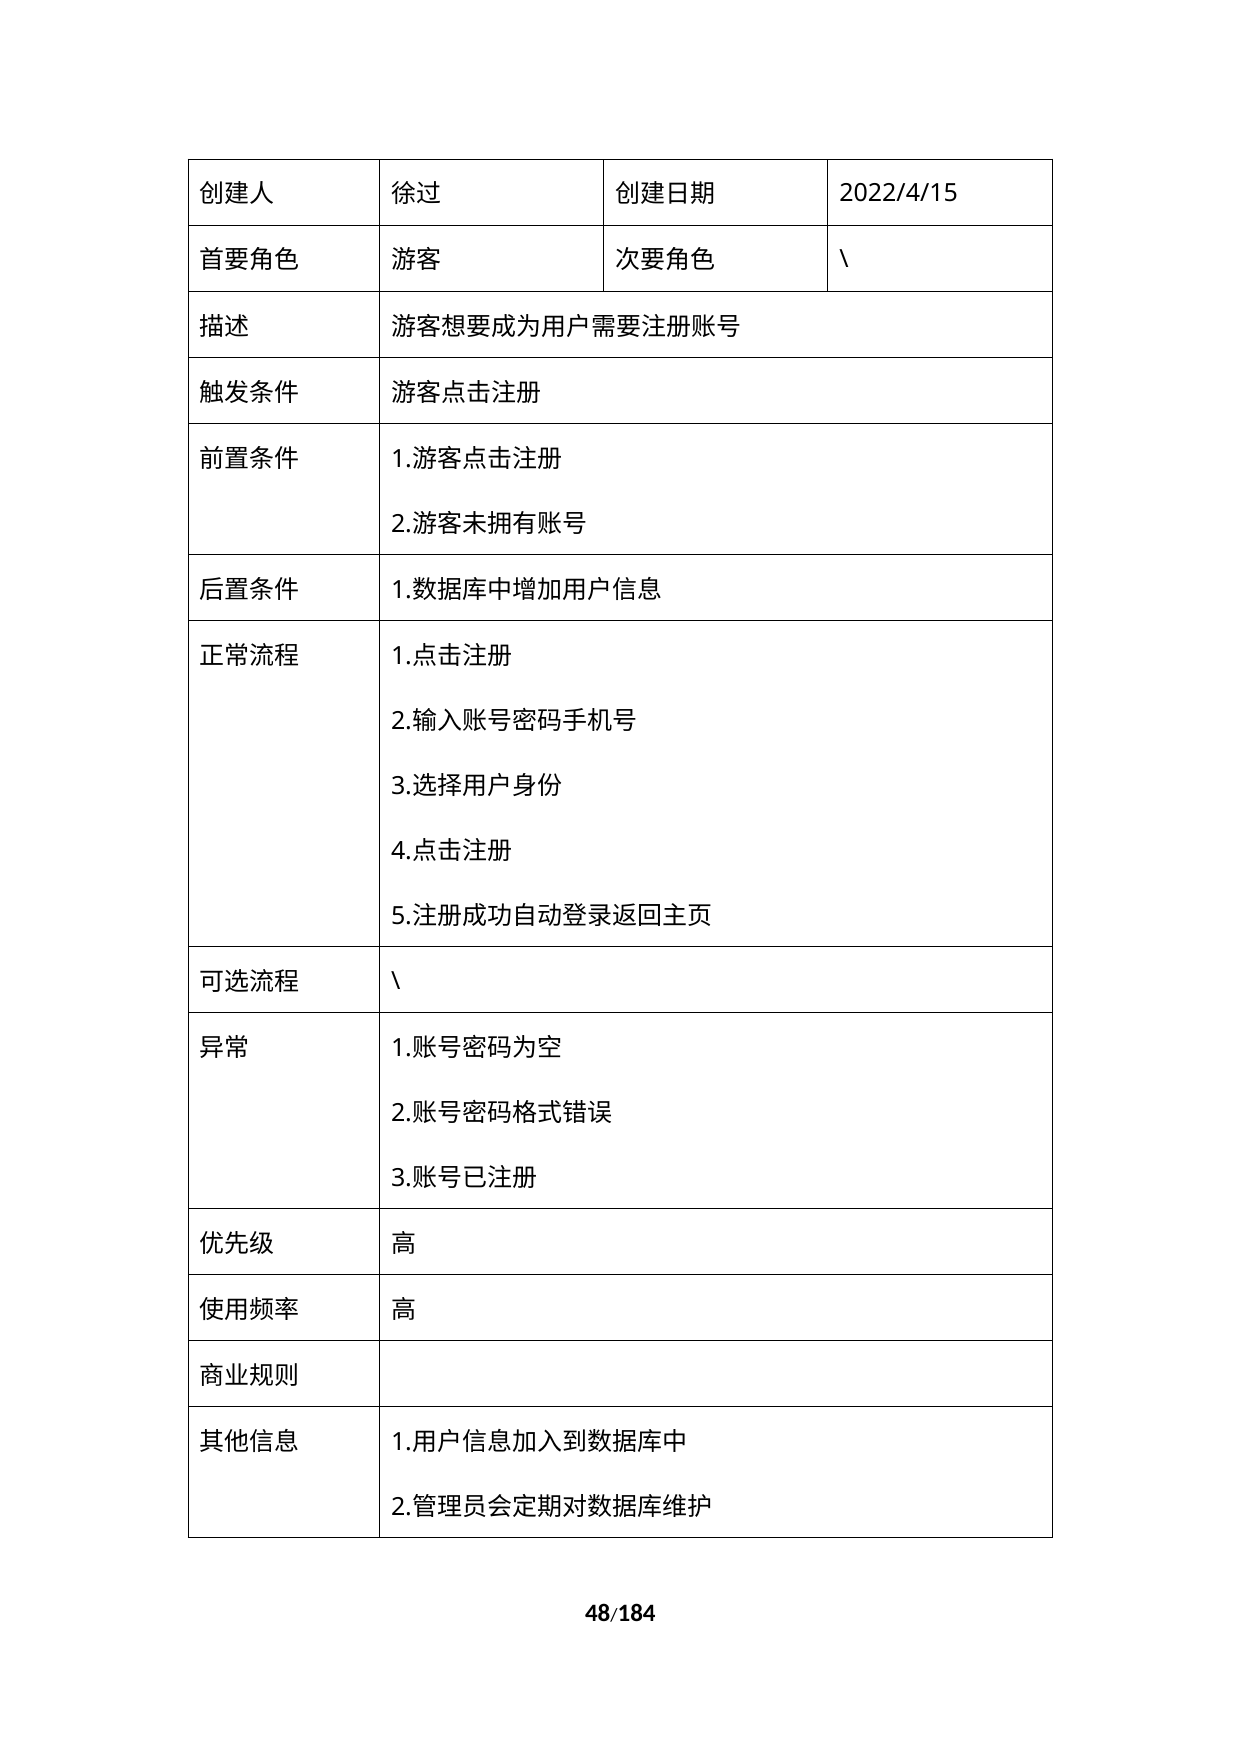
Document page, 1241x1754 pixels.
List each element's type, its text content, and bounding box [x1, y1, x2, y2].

table_cell 1.账号密码为空 2.账号密码格式错误 3.账号已注册 [380, 1013, 1052, 1208]
table_cell 首要角色 [189, 226, 379, 291]
table_cell 可选流程 [189, 947, 379, 1012]
table_cell 1.点击注册 2.输入账号密码手机号 3.选择用户身份 4.点击注册 5.注册成功自动登录返回主页 [380, 621, 1052, 946]
table_cell 描述 [189, 292, 379, 357]
table_cell 徐过 [380, 160, 603, 224]
table_cell [380, 1341, 1052, 1406]
table_cell 1.用户信息加入到数据库中 2.管理员会定期对数据库维护 [380, 1407, 1052, 1537]
table_cell 游客 [380, 226, 603, 291]
table_cell 正常流程 [189, 621, 379, 946]
table_cell 前置条件 [189, 424, 379, 554]
table_cell 优先级 [189, 1209, 379, 1274]
table_cell 触发条件 [189, 358, 379, 423]
table_cell \ [380, 947, 1052, 1012]
table_cell 后置条件 [189, 555, 379, 620]
table_cell 游客想要成为用户需要注册账号 [380, 292, 1052, 357]
table_cell 高 [380, 1209, 1052, 1274]
table_cell 其他信息 [189, 1407, 379, 1537]
table_cell 次要角色 [604, 226, 827, 291]
table_cell 使用频率 [189, 1275, 379, 1340]
table_cell 创建日期 [604, 160, 827, 224]
table_cell 2022/4/15 [828, 160, 1052, 224]
table_cell 1.数据库中增加用户信息 [380, 555, 1052, 620]
table_cell 游客点击注册 [380, 358, 1052, 423]
table_cell \ [828, 226, 1052, 291]
table_cell 高 [380, 1275, 1052, 1340]
table_cell 创建人 [189, 160, 379, 224]
table_cell 1.游客点击注册 2.游客未拥有账号 [380, 424, 1052, 554]
table_cell 商业规则 [189, 1341, 379, 1406]
table_cell 异常 [189, 1013, 379, 1208]
